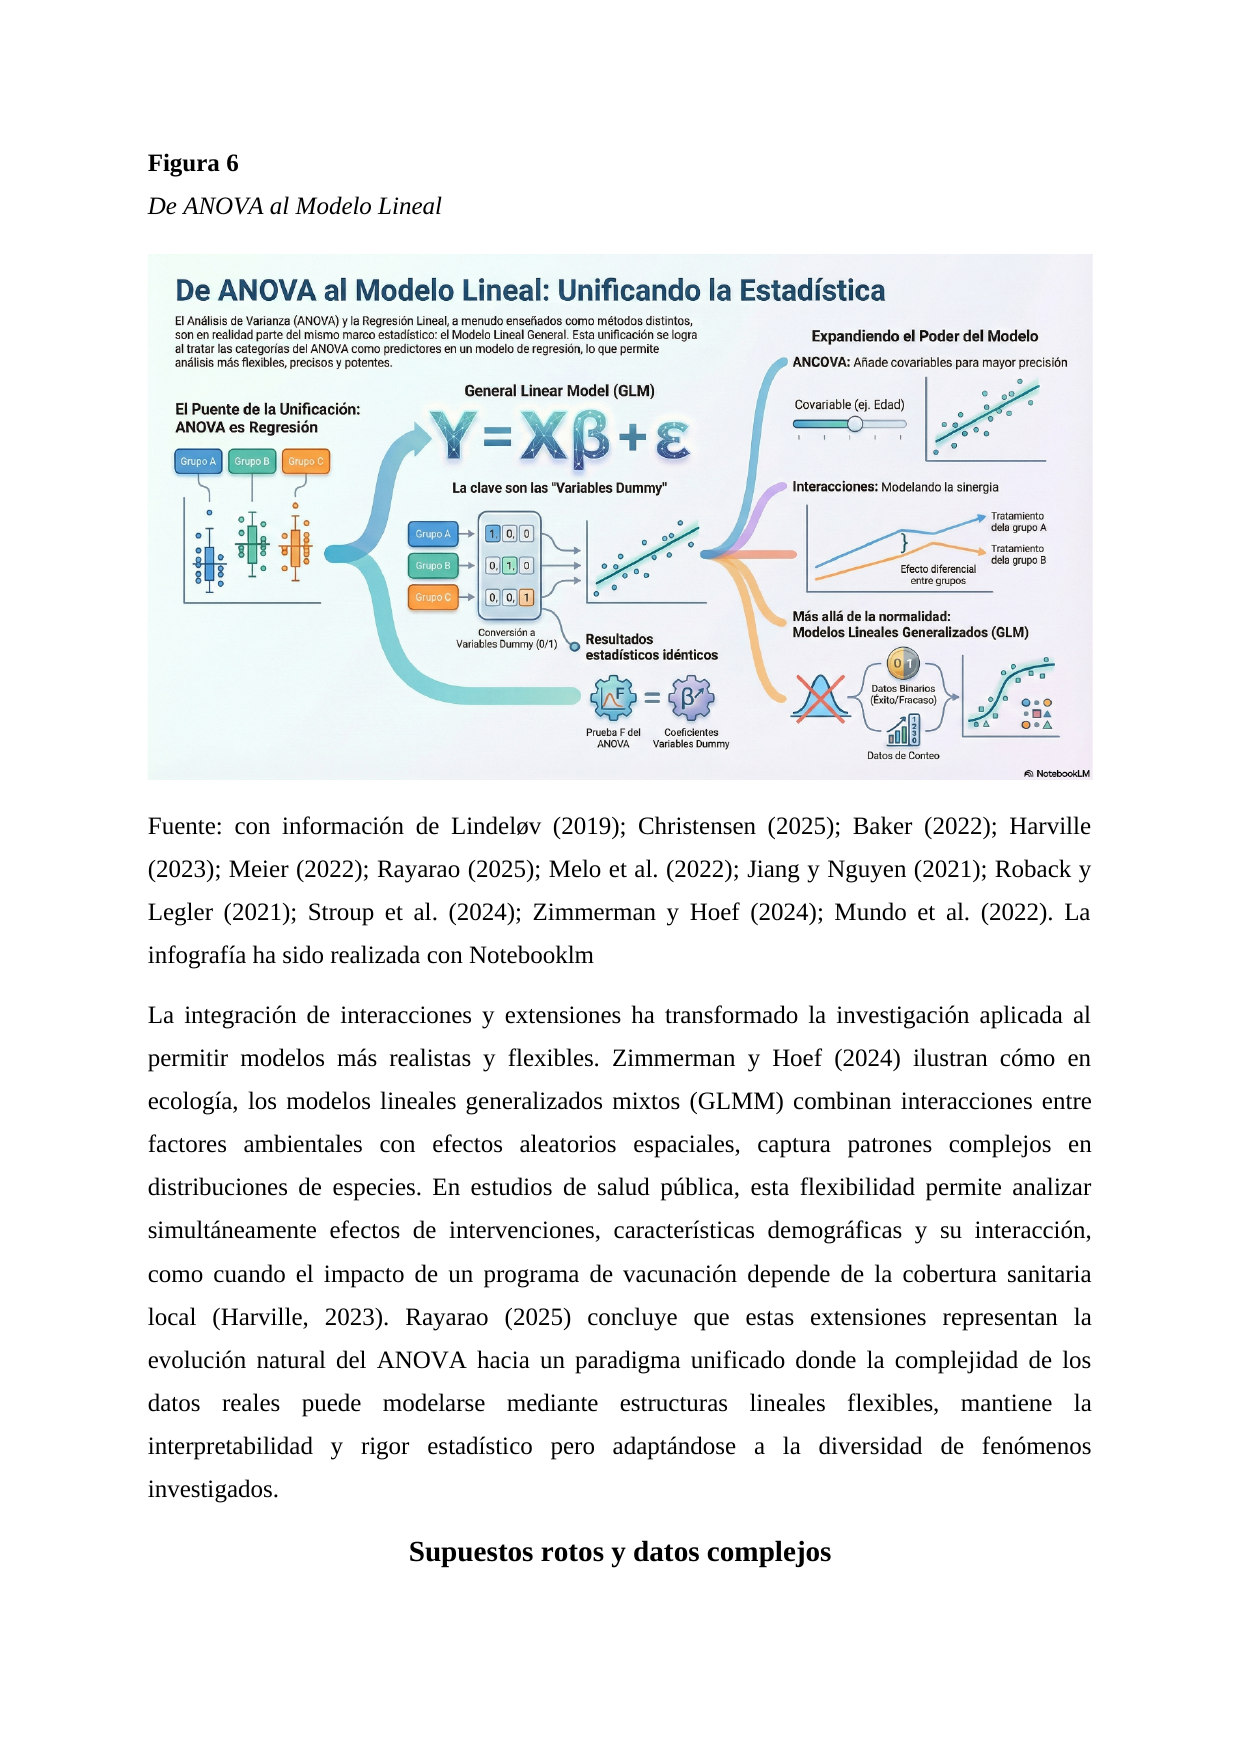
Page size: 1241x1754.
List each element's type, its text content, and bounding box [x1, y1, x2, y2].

picture [147, 254, 1093, 780]
subtitle Supuestos rotos y datos complejos [148, 1534, 1092, 1568]
text La integración de interacciones y extensiones ha transformado la investigación aplicada al permitir modelos más realistas y flexibles. Zimmerman y Hoef (2024) ilustran cómo en ecología, los modelos lineales generalizados mixtos (GLMM) combinan interacciones entre factores ambientales con efectos aleatorios espaciales, captura patrones complejos en distribuciones de especies. En estudios de salud pública, esta flexibilidad permite analizar simultáneamente efectos de intervenciones, características demográficas y su interacción, como cuando el impacto de un programa de vacunación depende de la cobertura sanitaria local (Harville, 2023). Rayarao (2025) concluye que estas extensiones representan la evolución natural del ANOVA hacia un paradigma unificado donde la complejidad de los datos reales puede modelarse mediante estructuras lineales flexibles, mantiene la interpretabilidad y rigor estadístico pero adaptándose a la diversidad de fenómenos investigados. [148, 1000, 1092, 1503]
text Fuente: con información de Lindeløv (2019); Christensen (2025); Baker (2022); Harville (2023); Meier (2022); Rayarao (2025); Melo et al. (2022); Jiang y Nguyen (2021); Roback y Legler (2021); Stroup et al. (2024); Zimmerman y Hoef (2024); Mundo et al. (2022). La infografía ha sido realizada con Notebooklm [148, 811, 1092, 969]
